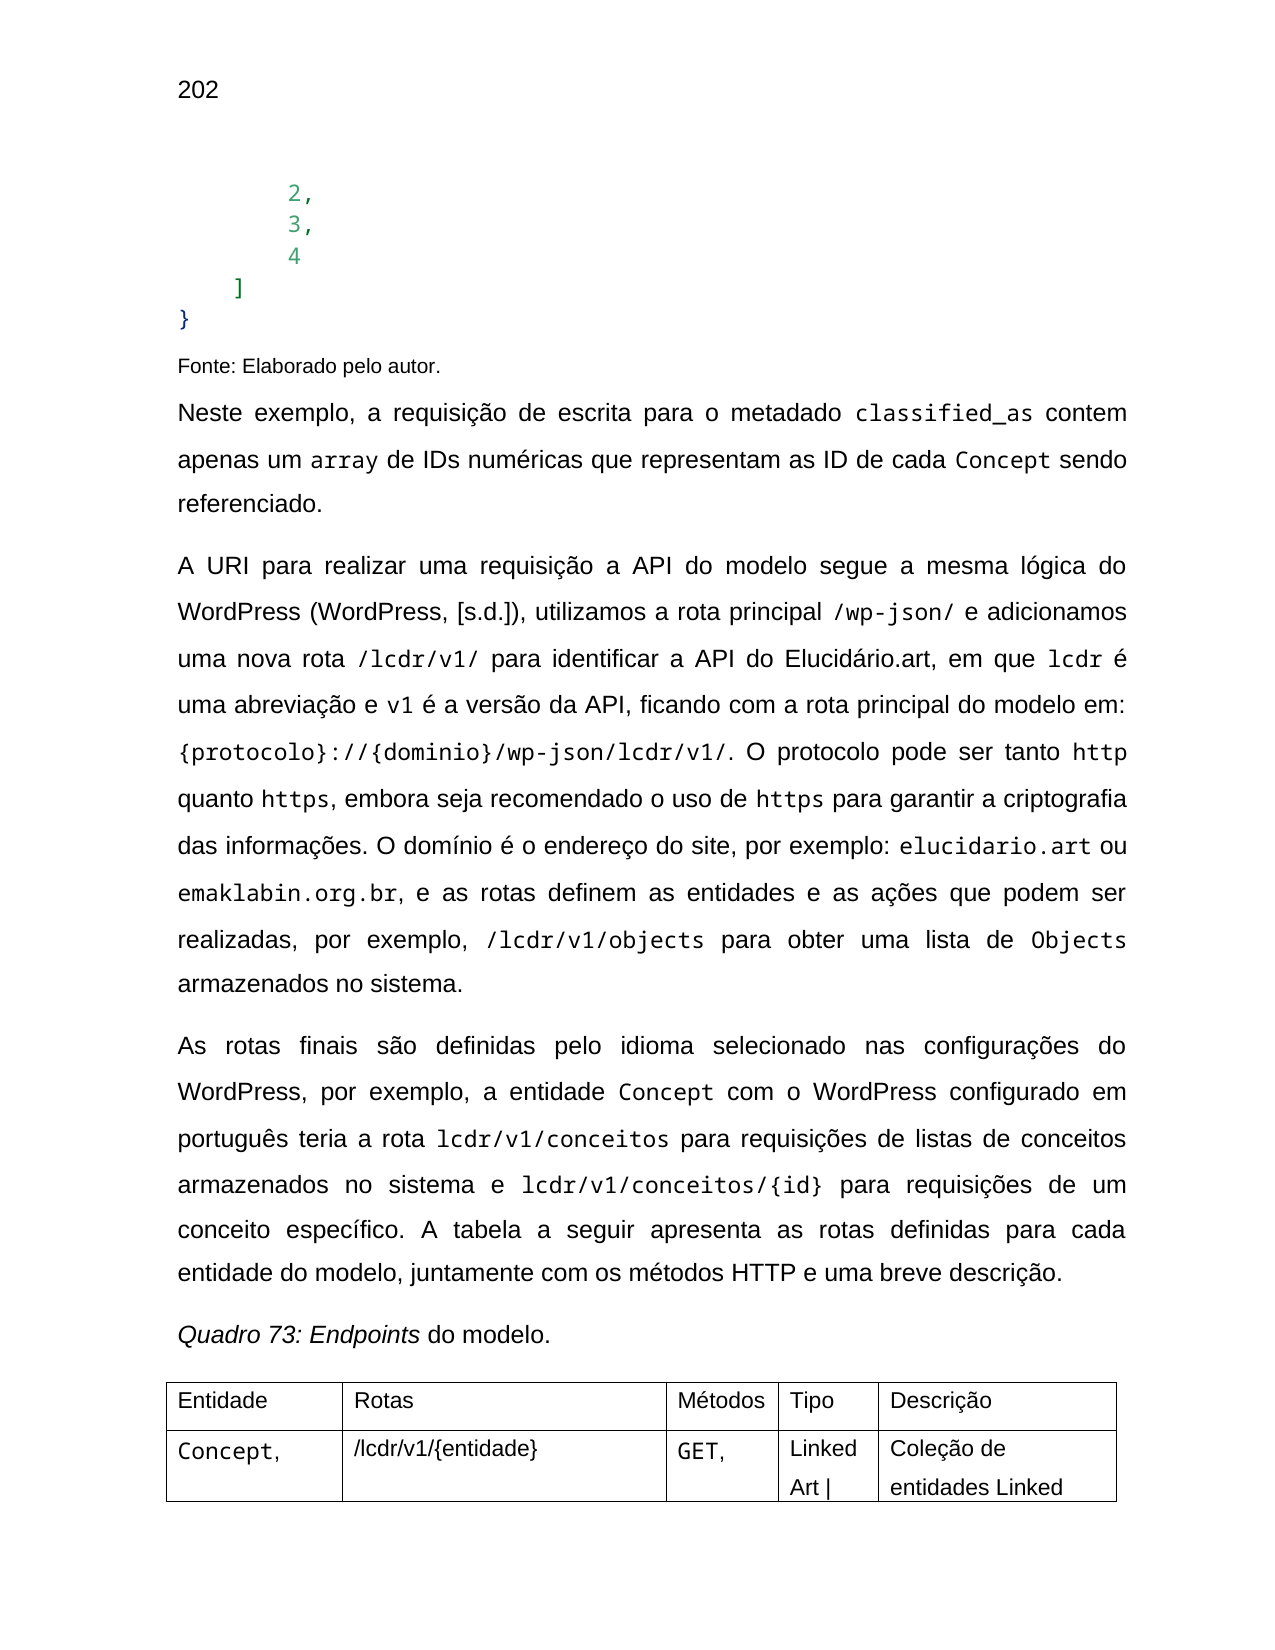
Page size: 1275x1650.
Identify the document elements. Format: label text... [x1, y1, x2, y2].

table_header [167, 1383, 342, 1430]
text Quadro 73: Endpoints do modelo. [177, 1320, 1127, 1349]
text Fonte: Elaborado pelo autor. [177, 354, 1127, 378]
text Neste exemplo, a requisição de escrita para o metadado classified_as contem apenas um array de IDs numéricas que representam as ID de cada Concept sendo referenciado. [177, 397, 1127, 518]
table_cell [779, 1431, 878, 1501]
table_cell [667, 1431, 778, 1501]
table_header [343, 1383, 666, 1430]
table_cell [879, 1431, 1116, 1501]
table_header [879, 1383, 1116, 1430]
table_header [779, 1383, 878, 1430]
text As rotas finais são definidas pelo idioma selecionado nas configurações do WordPress, por exemplo, a entidade Concept com o WordPress configurado em português teria a rota lcdr/v1/conceitos para requisições de listas de conceitos armazenados no sistema e lcdr/v1/conceitos/{id} para requisições de um conceito específico. A tabela a seguir apresenta as rotas definidas para cada entidade do modelo, juntamente com os métodos HTTP e uma breve descrição. [177, 1031, 1127, 1287]
text { "classified_as": [ 1, 2, 3, 4 ] } [177, 177, 1127, 333]
text A URI para realizar uma requisição a API do modelo segue a mesma lógica do WordPress (WordPress, [s.d.]), utilizamos a rota principal /wp-json/ e adicionamos uma nova rota /lcdr/v1/ para identificar a API do Elucidário.art, em que lcdr é uma abreviação e v1 é a versão da API, ficando com a rota principal do modelo em: {protocolo}://{dominio}/wp-json/lcdr/v1/. O protocolo pode ser tanto http quanto https, embora seja recomendado o uso de https para garantir a criptografia das informações. O domínio é o endereço do site, por exemplo: elucidario.art ou emaklabin.org.br, e as rotas definem as entidades e as ações que podem ser realizadas, por exemplo, /lcdr/v1/objects para obter uma lista de Objects armazenados no sistema. [177, 551, 1127, 998]
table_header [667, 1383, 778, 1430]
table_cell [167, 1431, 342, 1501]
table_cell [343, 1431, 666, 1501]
